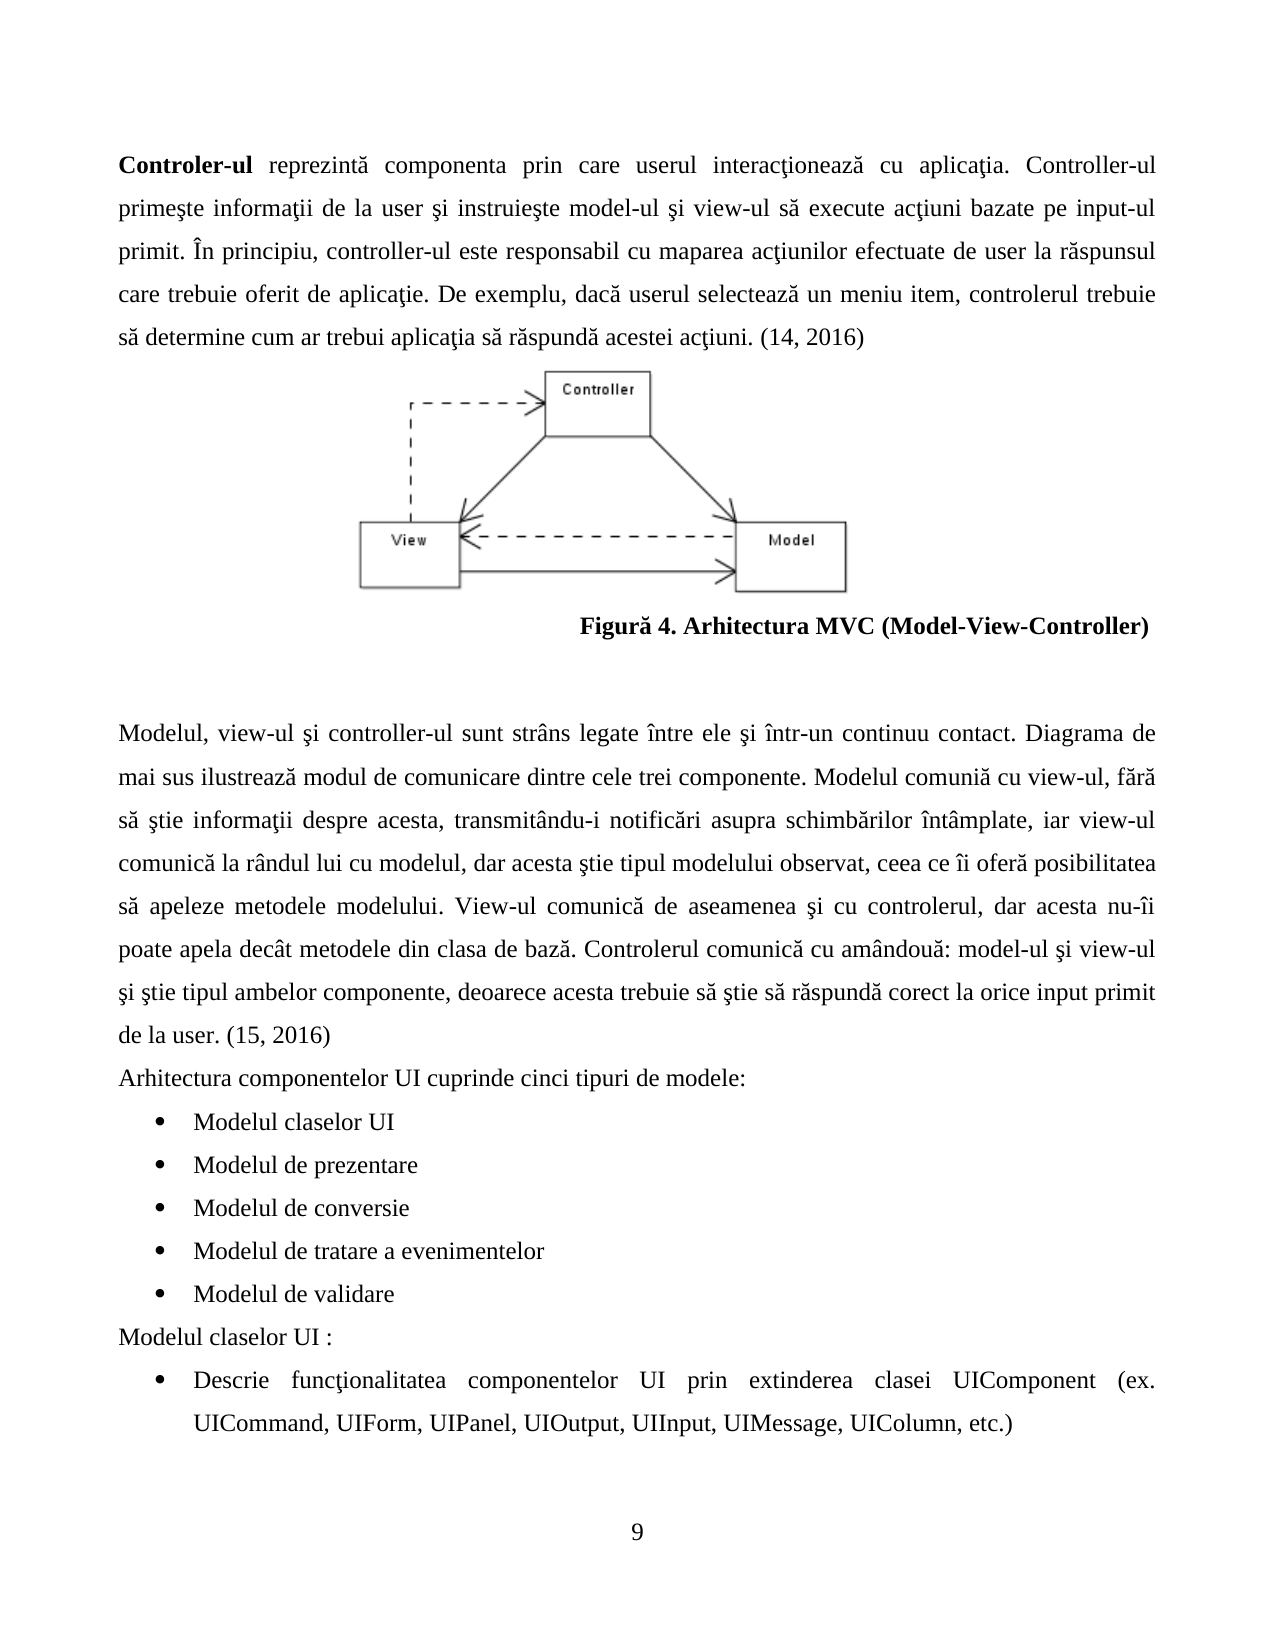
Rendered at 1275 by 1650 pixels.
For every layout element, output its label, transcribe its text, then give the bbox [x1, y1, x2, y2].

list Descrie funcţionalitatea componentelor UI prin extinderea clasei UIComponent (ex. UICommand, UIForm, UIPanel, UIOutput, UIInput, UIMessage, UIColumn, etc.) [156, 1365, 1157, 1437]
list Modelul de tratare a evenimentelor [156, 1236, 1157, 1265]
text Arhitectura componentelor UI cuprinde cinci tipuri de modele: [118, 1063, 1157, 1092]
list Modelul claselor UI [156, 1107, 1157, 1135]
list Modelul de prezentare [156, 1150, 1157, 1178]
text Modelul claselor UI : [118, 1322, 1157, 1351]
text Modelul, view-ul şi controller-ul sunt strâns legate între ele şi într-un continuu contact. Diagrama de mai sus ilustrează modul de comunicare dintre cele trei componente. Modelul comuniă cu view-ul, fără să ştie informaţii despre acesta, transmitându-i notificări asupra schimbărilor întâmplate, iar view-ul comunică la rândul lui cu modelul, dar acesta ştie tipul modelului observat, ceea ce îi oferă posibilitatea să apeleze metodele modelului. View-ul comunică de aseamenea şi cu controlerul, dar acesta nu-îi poate apela decât metodele din clasa de bază. Controlerul comunică cu amândouă: model-ul şi view-ul şi ştie tipul ambelor componente, deoarece acesta trebuie să ştie să răspundă corect la orice input primit de la user. [118, 718, 1157, 1049]
list Modelul de validare [156, 1279, 1157, 1308]
picture [354, 365, 856, 602]
list Modelul de conversie [156, 1193, 1157, 1222]
text Controler-ul reprezintă componenta prin care userul interacţionează cu aplicaţia. Controller-ul primeşte informaţii de la user şi instruieşte model-ul şi view-ul să execute acţiuni bazate pe input-ul primit. În principiu, controller-ul este responsabil cu maparea acţiunilor efectuate de user la răspunsul care trebuie oferit de aplicaţie. De exemplu, dacă userul selectează un meniu item, controlerul trebuie să determine cum ar trebui aplicaţia să răspundă acestei acţiuni. [118, 150, 1157, 351]
